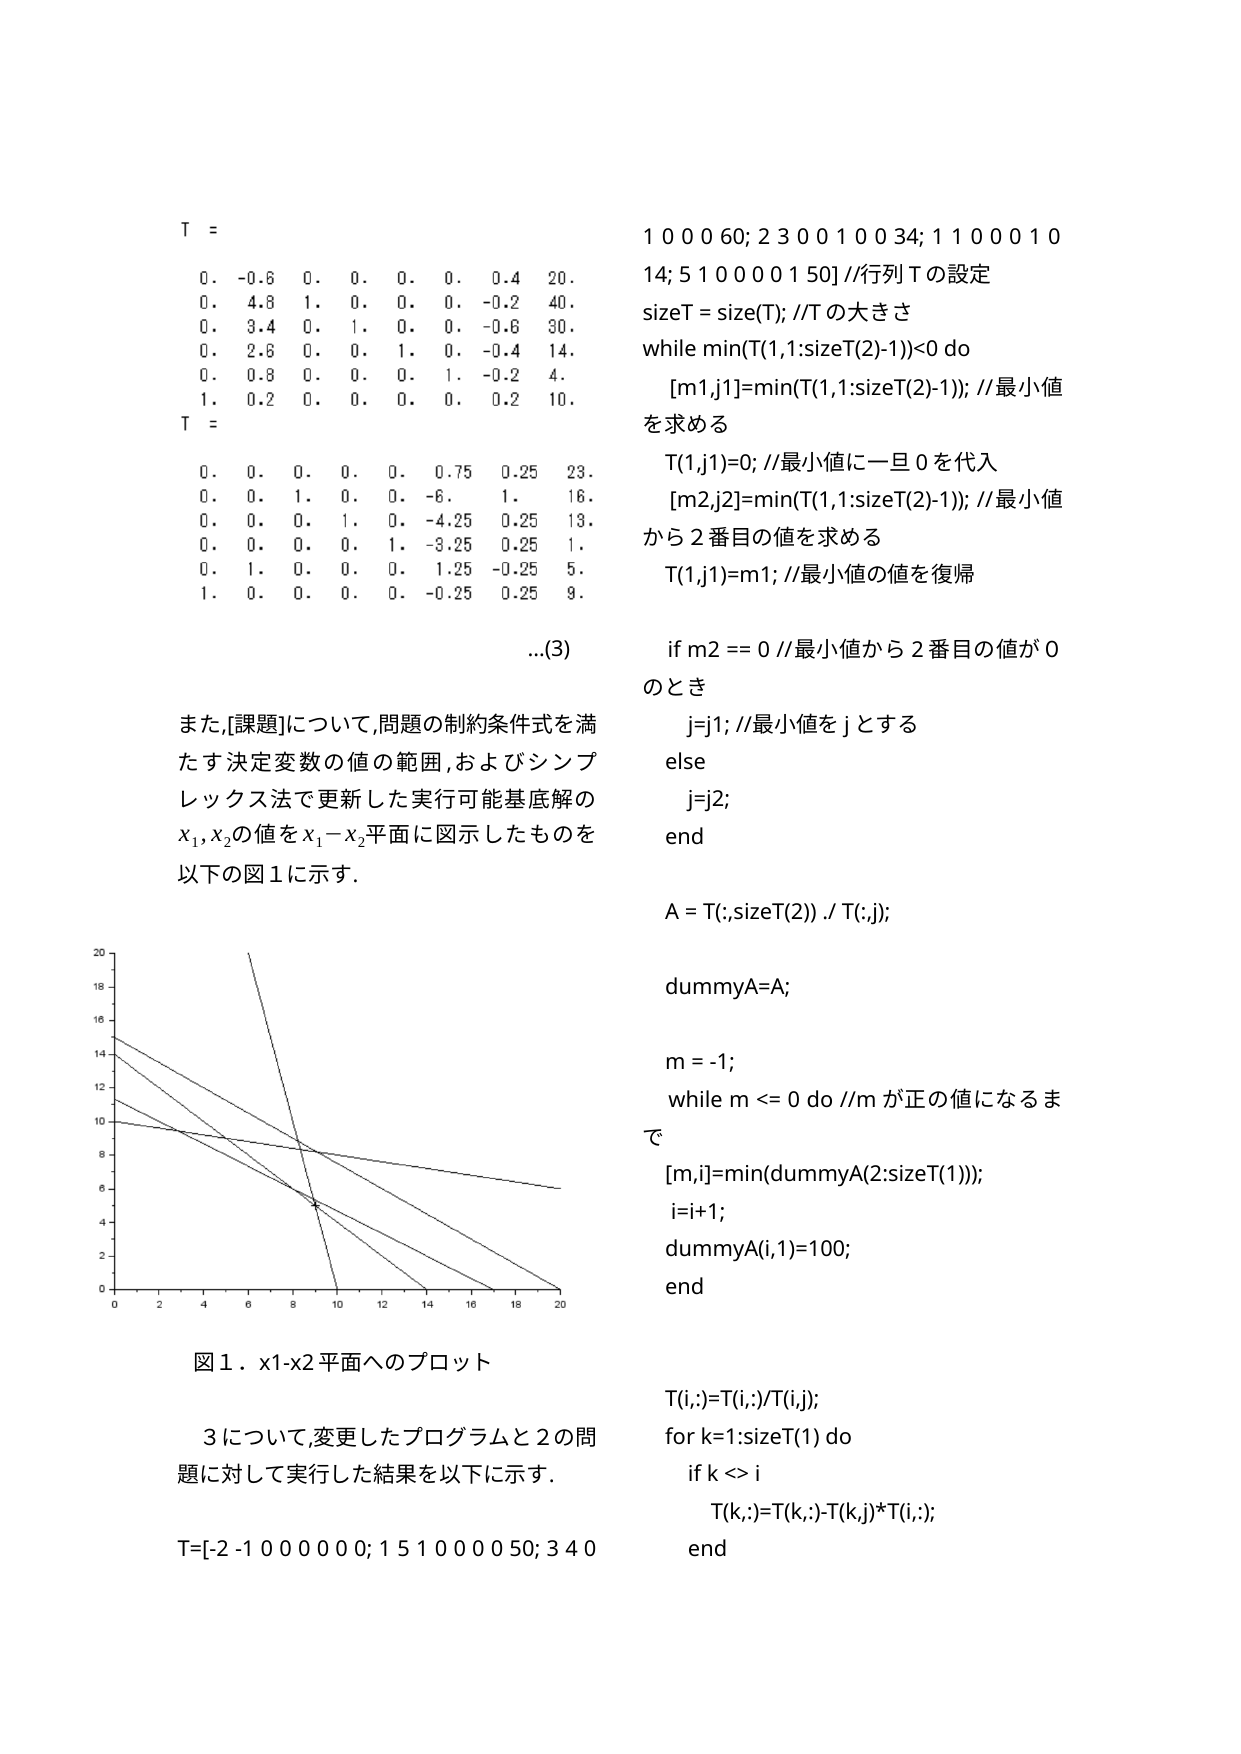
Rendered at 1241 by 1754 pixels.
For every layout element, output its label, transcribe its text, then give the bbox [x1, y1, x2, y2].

picture [73, 929, 577, 1323]
text end [642, 1267, 1063, 1304]
text dummyA(i,1)=100; [642, 1229, 1063, 1267]
text T=[-2 -1 0 0 0 0 0 0; 1 5 1 0 0 0 0 50; 3 4 0 1 0 0 0 60; 2 3 0 0 1 0 0 34; 1 1 0 0 0 1 0 14; 5 1 0 0 0 0 1 50] //行列Tの設定 [177, 1529, 598, 1567]
text [m,i]=min(dummyA(2:sizeT(1))); [642, 1154, 1063, 1192]
text [m2,j2]=min(T(1,1:sizeT(2)-1)); //最小値から２番目の値を求める [642, 479, 1063, 554]
text T(1,j1)=m1; //最小値の値を復帰 [642, 554, 1063, 592]
text m = -1; [642, 1042, 1063, 1079]
text [m1,j1]=min(T(1,1:sizeT(2)-1)); //最小値を求める [642, 367, 1063, 442]
text j=j2; [642, 779, 1063, 817]
text j=j1; //最小値をjとする [642, 704, 1063, 742]
picture [177, 216, 598, 611]
text A = T(:,sizeT(2)) ./ T(:,j); [642, 892, 1063, 929]
text sizeT = size(T); //Tの大きさ [642, 292, 1063, 329]
text T(k,:)=T(k,:)-T(k,j)*T(i,:); [642, 1492, 1063, 1529]
text T=[-2 -1 0 0 0 0 0 0; 1 5 1 0 0 0 0 50; 3 4 0 1 0 0 0 60; 2 3 0 0 1 0 0 34; 1 1 0 0 0 1 0 14; 5 1 0 0 0 0 1 50] //行列Tの設定 [642, 217, 1063, 292]
text また,[課題]について,問題の制約条件式を満たす決定変数の値の範囲,およびシンプレックス法で更新した実行可能基底解のの値を平面に図示したものを以下の図１に示す. [177, 704, 598, 892]
text else [642, 742, 1063, 779]
text 図１．x1-x2平面へのプロット [89, 1342, 598, 1379]
text for k=1:sizeT(1) do [642, 1417, 1063, 1454]
text end [642, 1529, 1063, 1567]
text ３について,変更したプログラムと２の問題に対して実行した結果を以下に示す. [177, 1417, 598, 1492]
text if k <> i [642, 1454, 1063, 1492]
text while m <= 0 do //mが正の値になるまで [642, 1079, 1063, 1154]
text T(i,:)=T(i,:)/T(i,j); [642, 1379, 1063, 1417]
text end [642, 817, 1063, 854]
text …(3) [527, 629, 598, 667]
text T(1,j1)=0; //最小値に一旦0を代入 [642, 442, 1063, 479]
text i=i+1; [642, 1192, 1063, 1229]
text dummyA=A; [642, 967, 1063, 1004]
text if m2 == 0 //最小値から2番目の値が０のとき [642, 629, 1063, 704]
text while min(T(1,1:sizeT(2)-1))<0 do [642, 329, 1063, 367]
